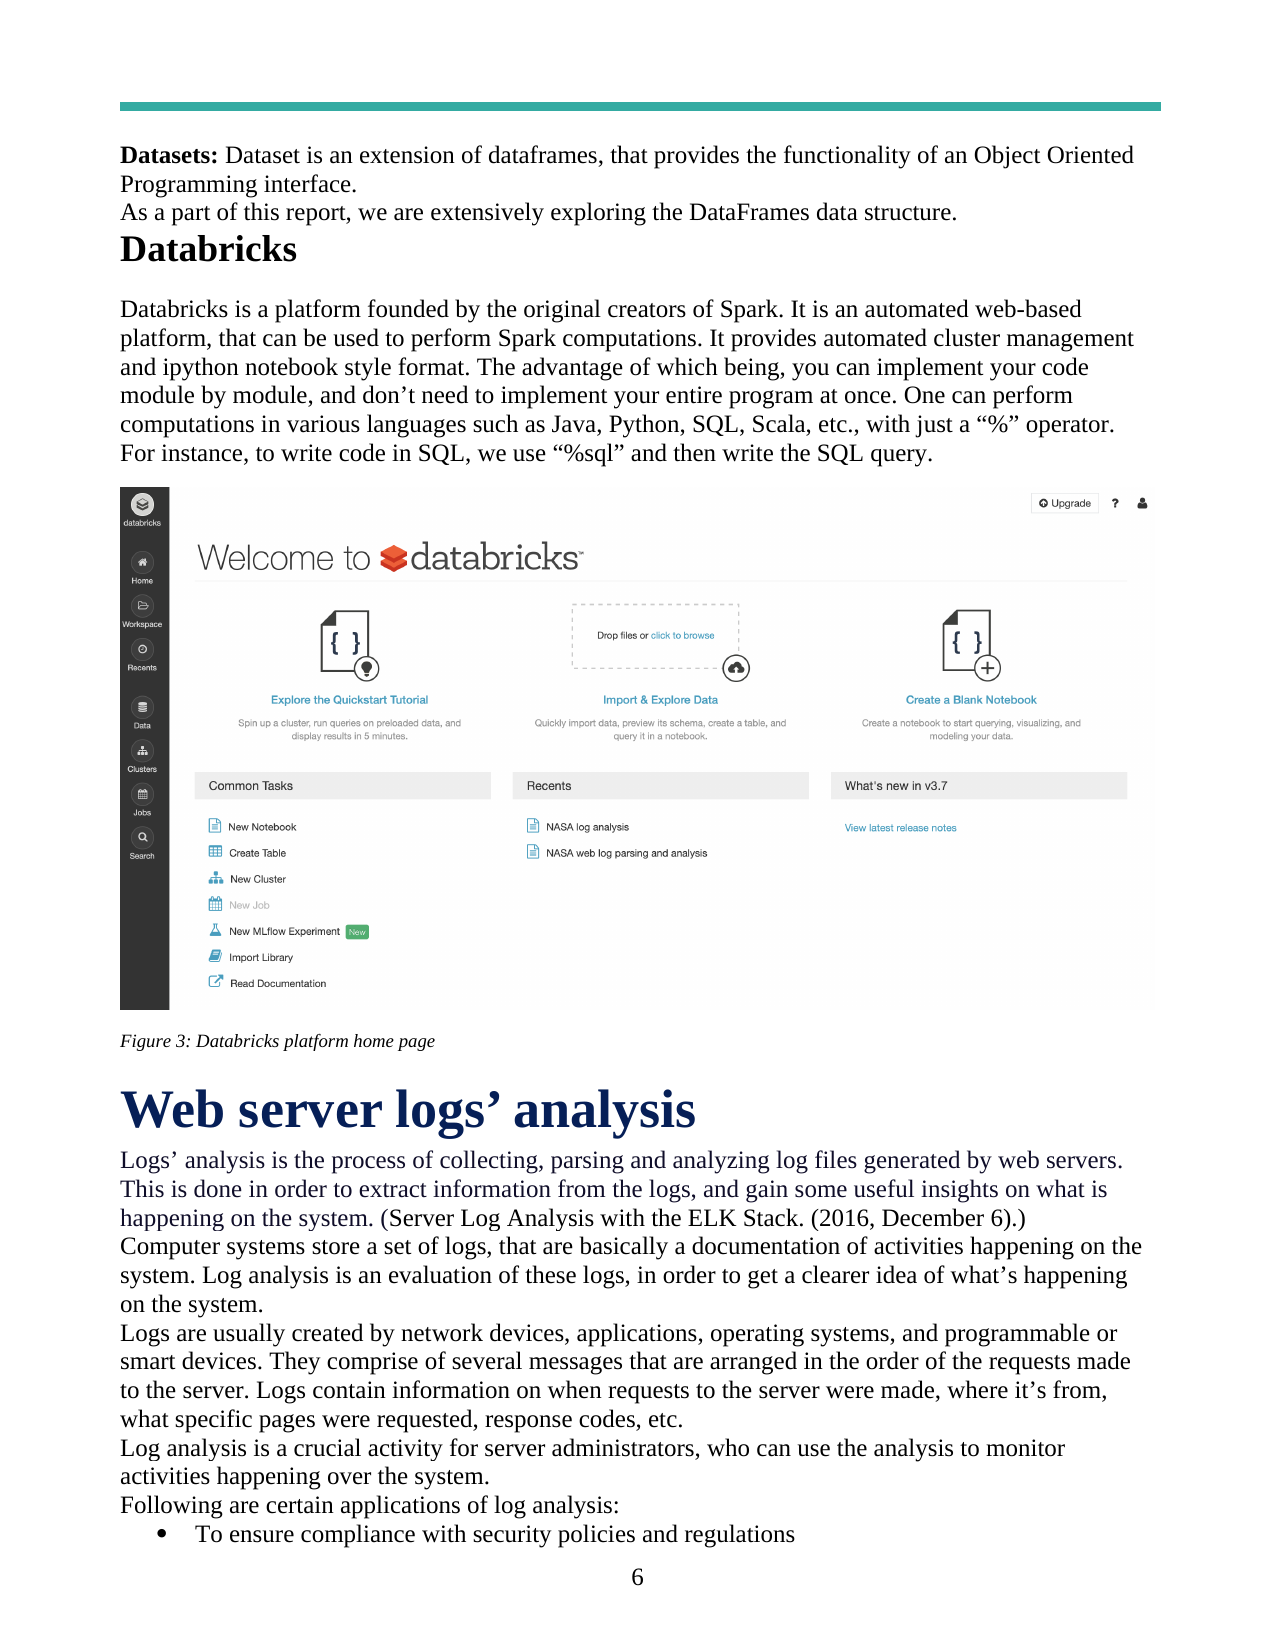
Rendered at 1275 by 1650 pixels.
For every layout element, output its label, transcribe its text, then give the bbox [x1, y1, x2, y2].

list To ensure compliance with security policies and regulations [157, 1519, 1155, 1548]
text Databricks is a platform founded by the original creators of Spark. It is an automated web-based platform, that can be used to perform Spark computations. It provides automated cluster management and ipython notebook style format. The advantage of which being, you can implement your code module by module, and don’t need to implement your entire program at once. One can perform computations in various languages such as Java, Python, SQL, Scala, etc., with just a “%” operator. For instance, to write code in SQL, we use “%sql” and then write the SQL query. [120, 294, 1155, 467]
text Computer systems store a set of logs, that are basically a documentation of activities happening on the system. Log analysis is an evaluation of these logs, in order to get a clearer idea of what’s happening on the system. [264, 1231, 1155, 1318]
text As a part of this report, we are extensively exploring the DataFrames data structure. [120, 197, 1155, 226]
subtitle Web server logs’ analysis [120, 1077, 1155, 1139]
subtitle Databricks [120, 226, 1155, 269]
picture [120, 487, 1155, 1010]
text Datasets: Dataset is an extension of dataframes, that provides the functionality of an Object Oriented Programming interface. [120, 140, 1155, 197]
text Following are certain applications of log analysis: [120, 1490, 1155, 1519]
text Logs are usually created by network devices, applications, operating systems, and programmable or smart devices. They comprise of several messages that are arranged in the order of the requests made to the server. Logs contain information on when requests to the server were made, where it’s from, what specific pages were requested, response codes, etc. [120, 1318, 1155, 1433]
text Logs’ analysis is the process of collecting, parsing and analyzing log files generated by web servers. This is done in order to extract information from the logs, and gain some useful insights on what is happening on the system. (Server Log Analysis with the ELK Stack. (2016, December 6).) [389, 1145, 1155, 1231]
text Log analysis is a crucial activity for server administrators, who can use the analysis to monitor activities happening over the system. [490, 1433, 1155, 1490]
